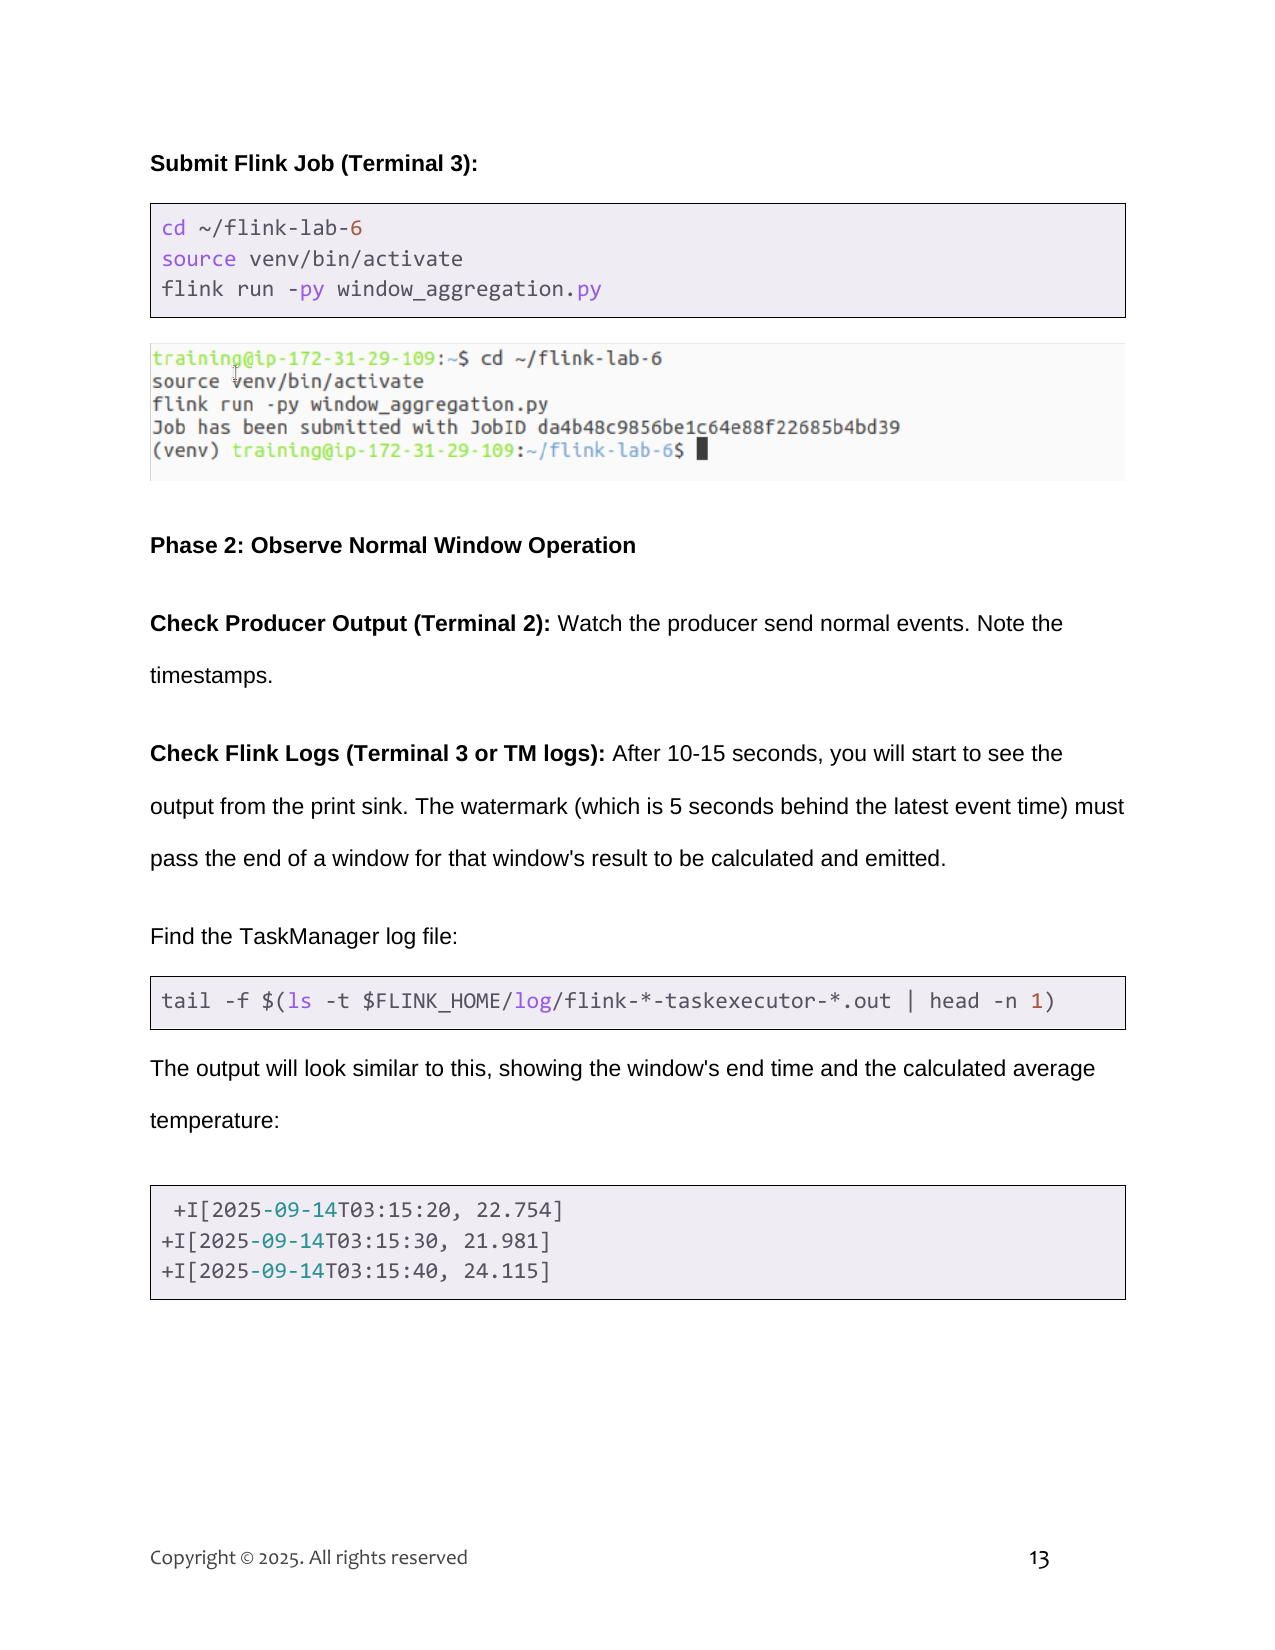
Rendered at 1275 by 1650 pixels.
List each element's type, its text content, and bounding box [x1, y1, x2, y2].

table_header cd ~/flink-lab-6 source venv/bin/activate flink run -py window_aggregation.py [151, 204, 1125, 317]
text Check Producer Output (Terminal 2): Watch the producer send normal events. Note the timestamps. [150, 609, 1125, 689]
table_header tail -f $(ls -t $FLINK_HOME/log/flink-*-taskexecutor-*.out | head -n 1) [151, 977, 1125, 1028]
table_header +I[2025-09-14T03:15:20, 22.754] +I[2025-09-14T03:15:30, 21.981] +I[2025-09-14T03:15:40, 24.115] [151, 1186, 1125, 1299]
text Submit Flink Job (Terminal 3): [150, 150, 1125, 176]
text The output will look similar to this, showing the window's end time and the calculated average temperature: [150, 1054, 1125, 1133]
picture [150, 343, 1125, 481]
text Check Flink Logs (Terminal 3 or TM logs): After 10-15 seconds, you will start to see the output from the print sink. The watermark (which is 5 seconds behind the latest event time) must pass the end of a window for that window's result to be calculated and emitted. [150, 740, 1125, 872]
text Find the TaskManager log file: [150, 923, 1125, 949]
text Phase 2: Observe Normal Window Operation [150, 532, 1125, 558]
